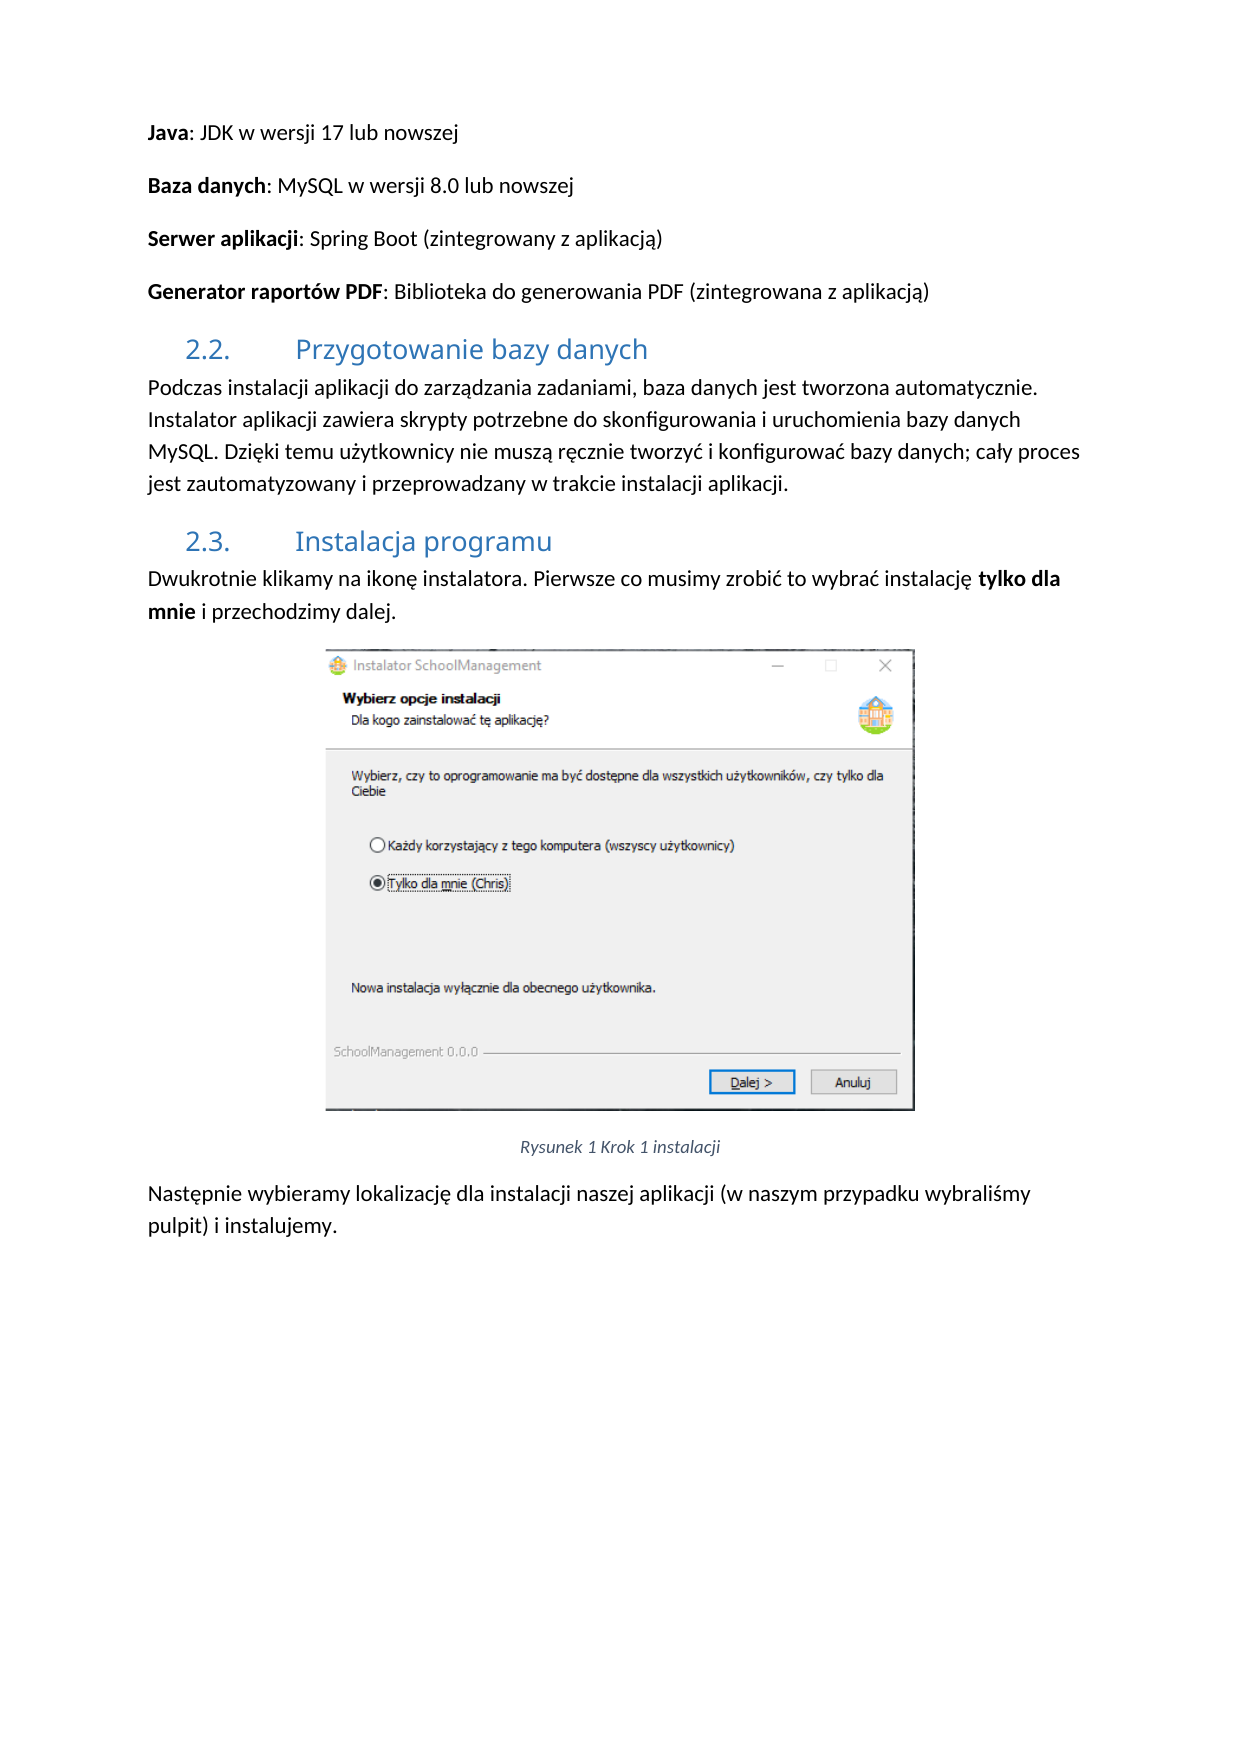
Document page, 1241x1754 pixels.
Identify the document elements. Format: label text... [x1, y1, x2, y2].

text Java: JDK w wersji 17 lub nowszej [148, 118, 1093, 146]
subtitle Instalacja programu [185, 522, 1093, 559]
text Serwer aplikacji: Spring Boot (zintegrowany z aplikacją) [148, 224, 1093, 252]
text Generator raportów PDF: Biblioteka do generowania PDF (zintegrowana z aplikacją) [148, 277, 1093, 305]
text Rysunek 1 Krok 1 instalacji [148, 1135, 1093, 1158]
text Podczas instalacji aplikacji do zarządzania zadaniami, baza danych jest tworzona automatycznie. Instalator aplikacji zawiera skrypty potrzebne do skonfigurowania i uruchomienia bazy danych MySQL. Dzięki temu użytkownicy nie muszą ręcznie tworzyć i konfigurować bazy danych; cały proces jest zautomatyzowany i przeprowadzany w trakcie instalacji aplikacji. [148, 373, 1093, 497]
text Dwukrotnie klikamy na ikonę instalatora. Pierwsze co musimy zrobić to wybrać instalację tylko dla mnie i przechodzimy dalej. [148, 564, 1093, 625]
subtitle Przygotowanie bazy danych [185, 330, 1093, 367]
text Baza danych: MySQL w wersji 8.0 lub nowszej [148, 171, 1093, 199]
text Następnie wybieramy lokalizację dla instalacji naszej aplikacji (w naszym przypadku wybraliśmy pulpit) i instalujemy. [148, 1179, 1093, 1239]
picture [325, 649, 915, 1111]
